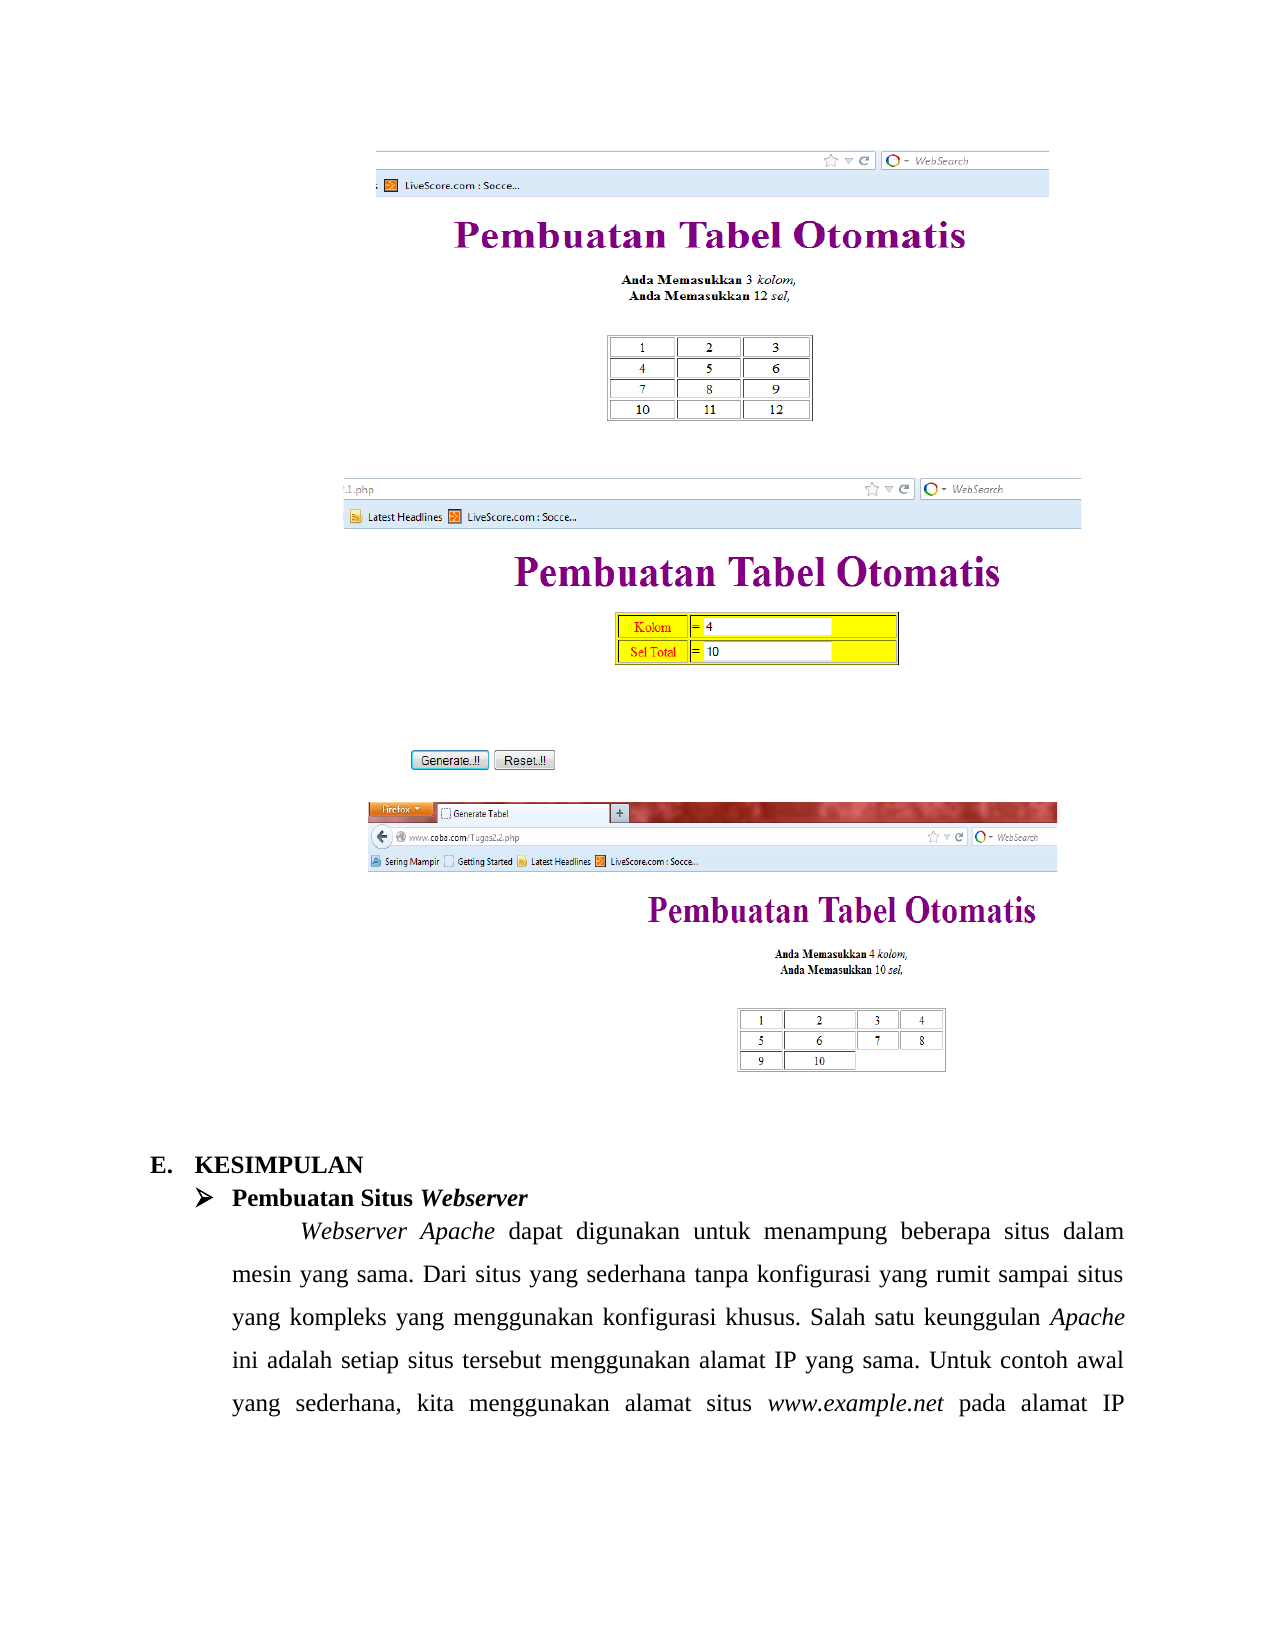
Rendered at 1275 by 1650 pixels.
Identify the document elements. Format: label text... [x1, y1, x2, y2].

list KESIMPULAN [150, 1150, 1125, 1179]
picture [343, 478, 1082, 789]
picture [368, 802, 1058, 1093]
picture [375, 150, 1050, 464]
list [232, 1216, 1125, 1417]
list Pembuatan Situs Webserver [194, 1183, 1125, 1212]
